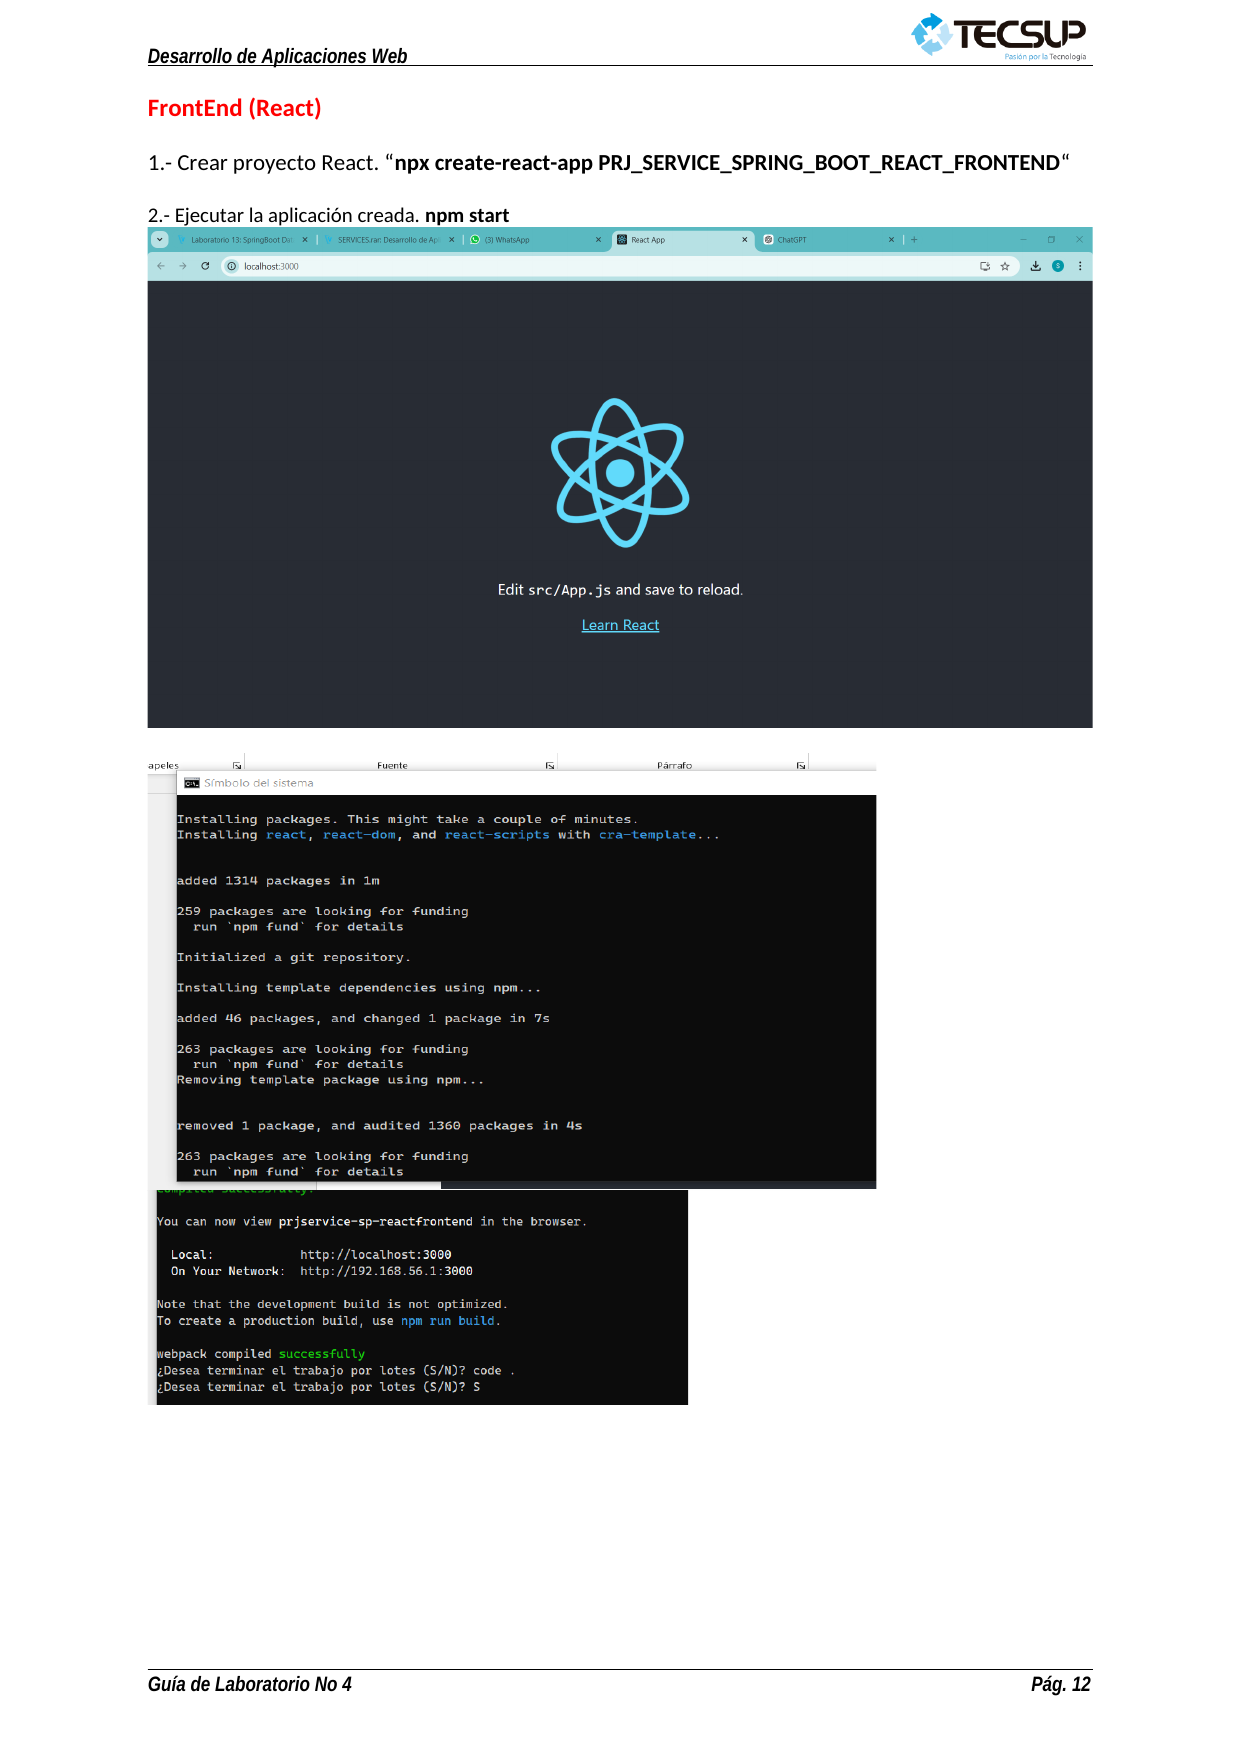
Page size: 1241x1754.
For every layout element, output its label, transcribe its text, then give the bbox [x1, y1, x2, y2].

text 2.- Ejecutar la aplicación creada. npm start [148, 202, 1092, 227]
picture [147, 753, 877, 1405]
text FrontEnd (React) [148, 92, 1092, 123]
picture [147, 227, 1093, 728]
picture [910, 13, 1090, 63]
text 1.- Crear proyecto React. “npx create-react-app PRJ_SERVICE_SPRING_BOOT_REACT_FRONTEND“ [148, 148, 1092, 176]
